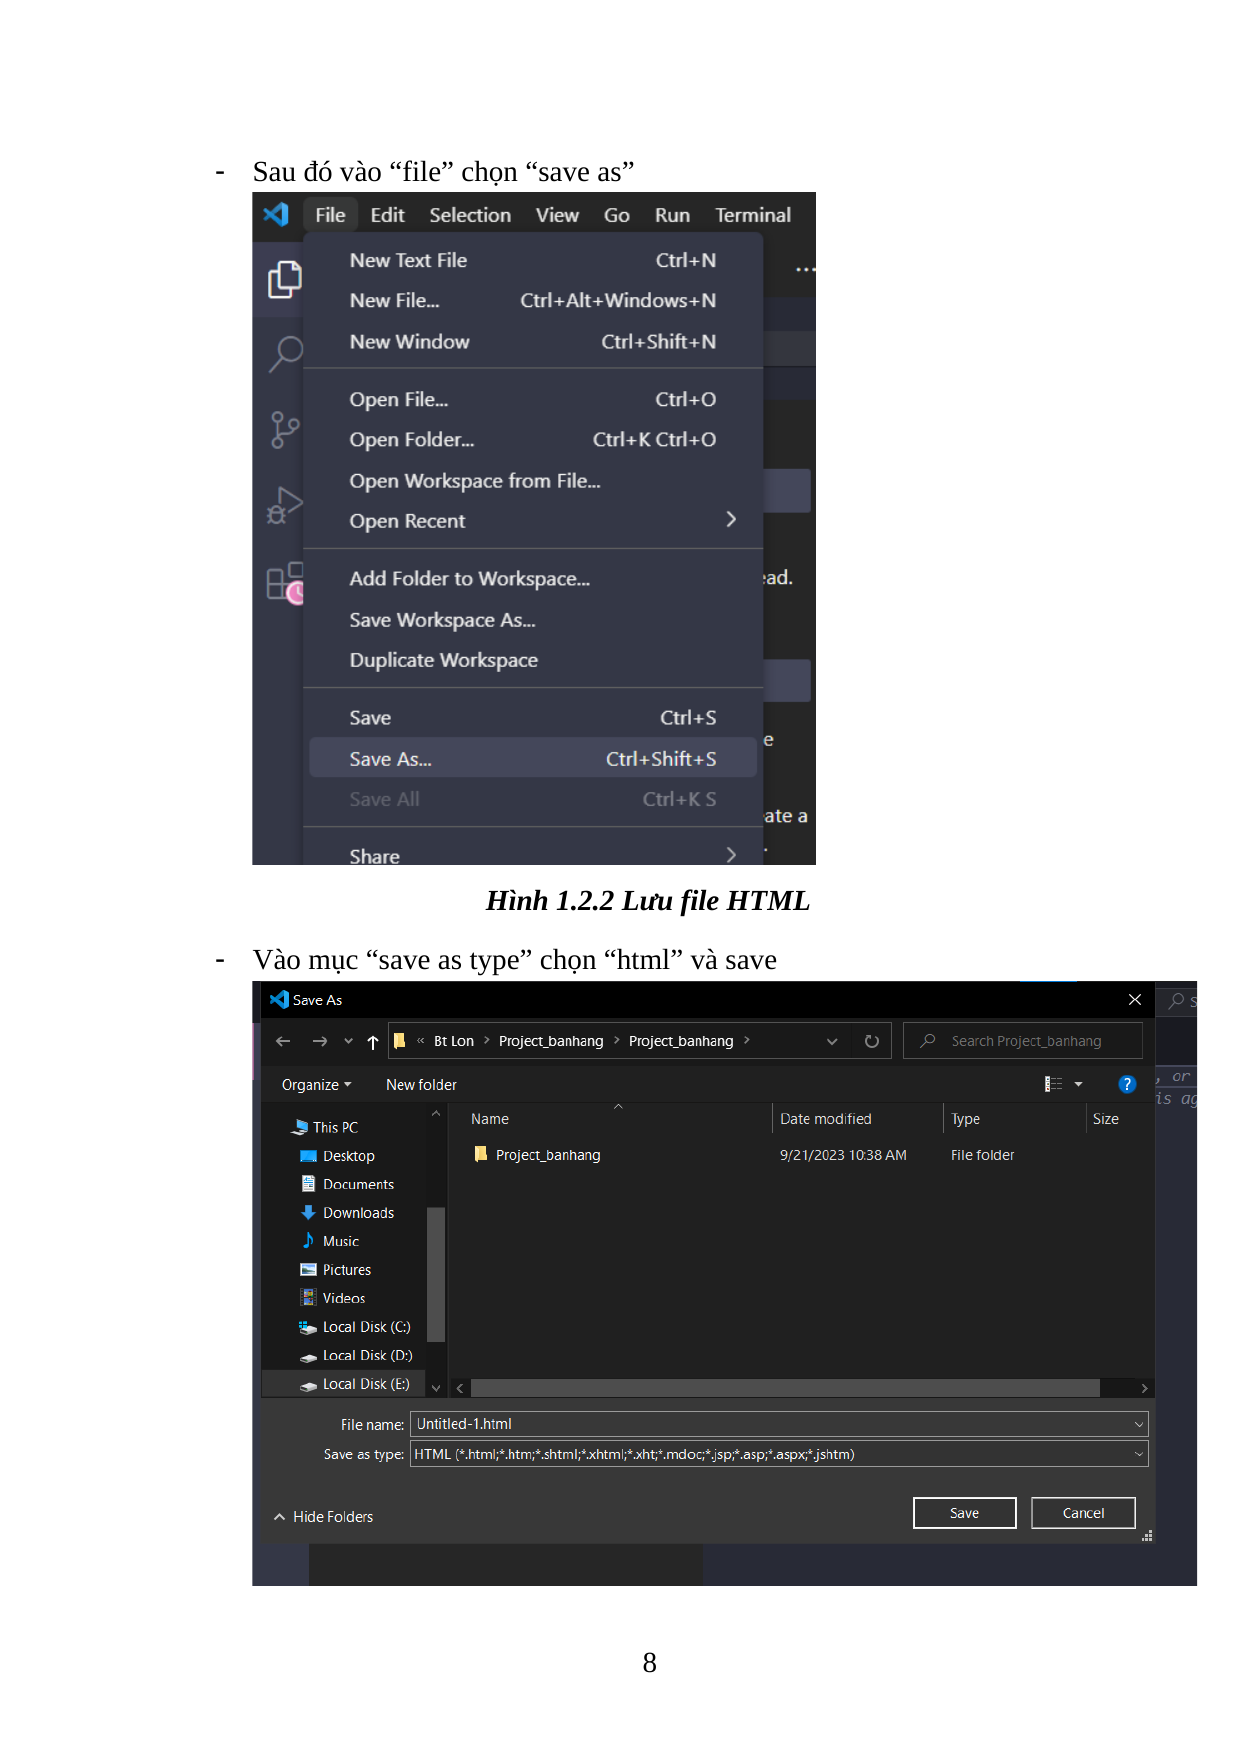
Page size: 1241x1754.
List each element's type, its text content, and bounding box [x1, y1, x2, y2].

picture [252, 192, 816, 865]
picture [252, 981, 1198, 1586]
text Hình 1.2.2 Lưu file HTML [177, 883, 1122, 917]
